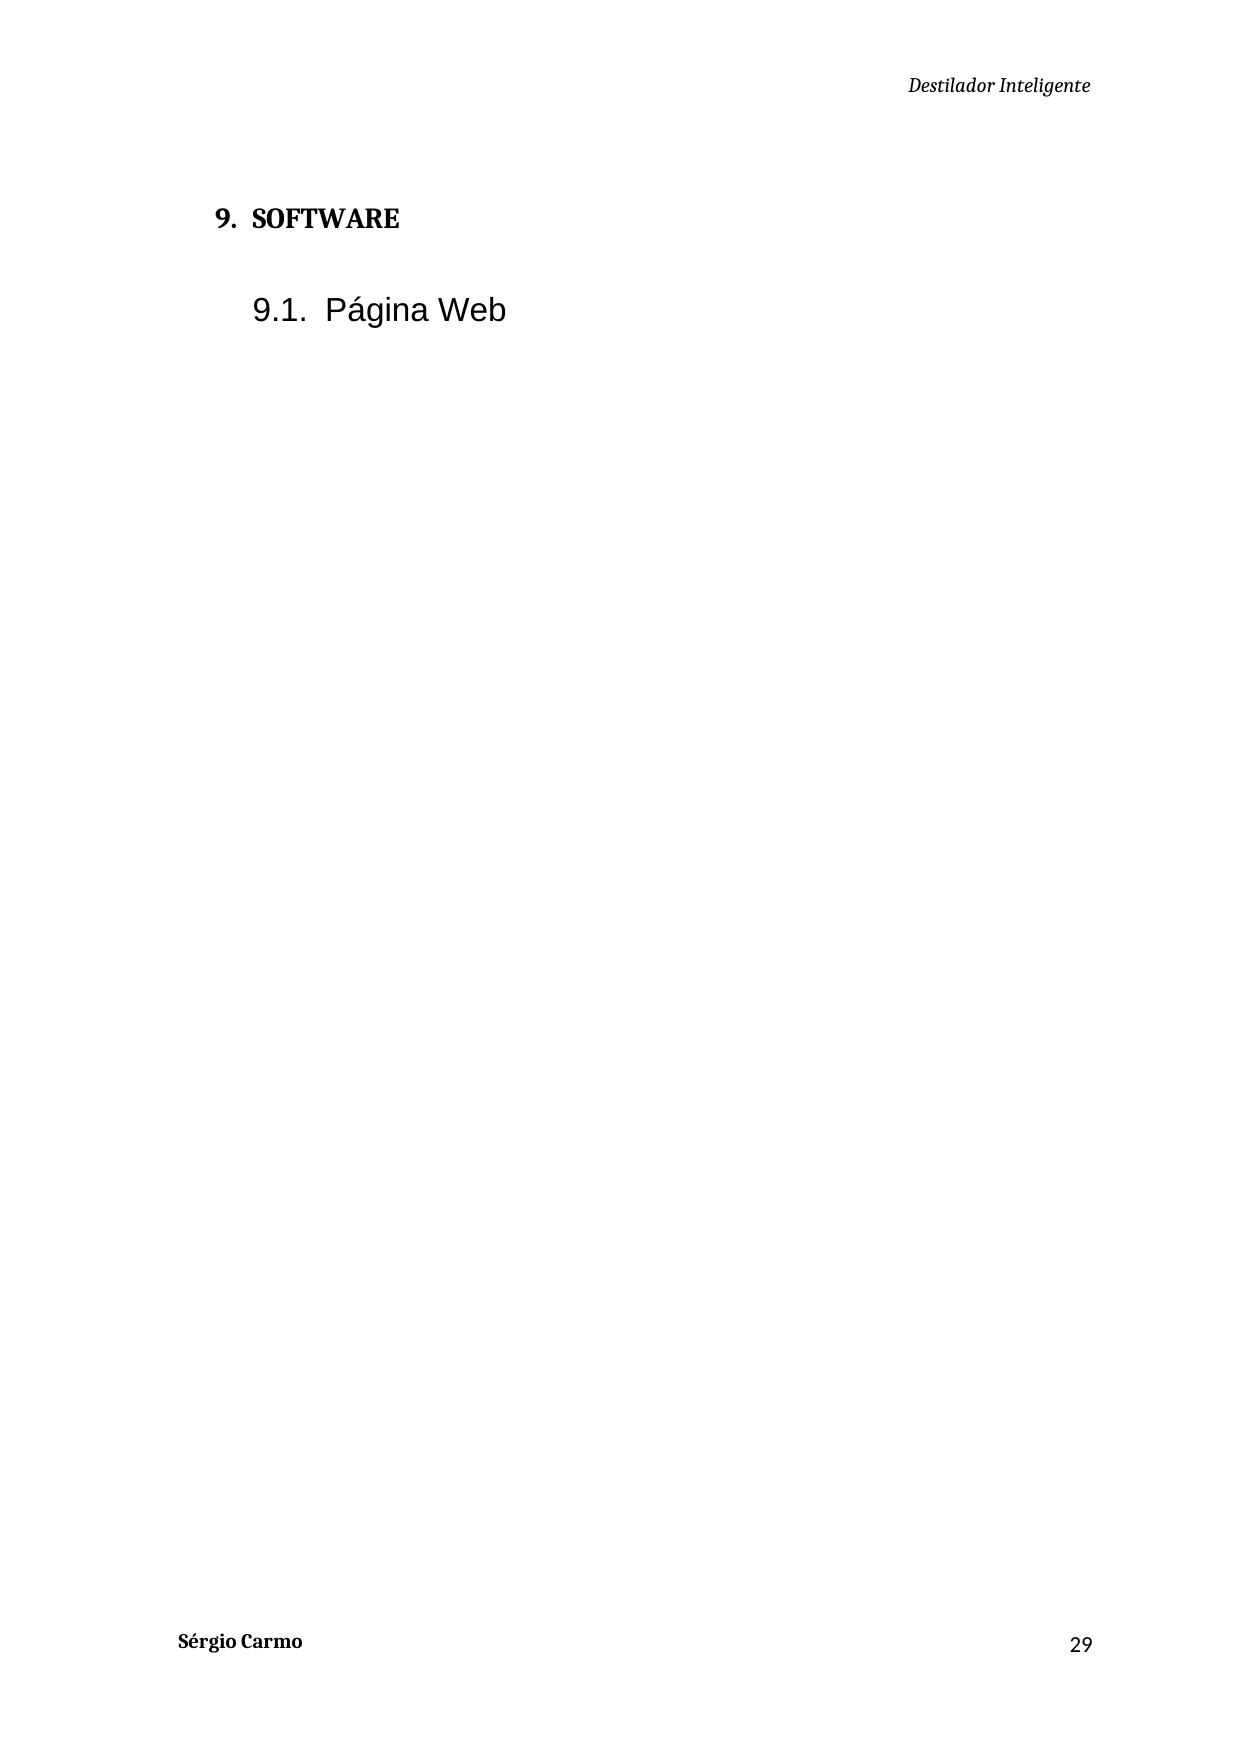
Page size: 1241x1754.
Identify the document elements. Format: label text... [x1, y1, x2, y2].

subtitle Página Web [252, 290, 1092, 328]
text Software [215, 202, 1092, 236]
